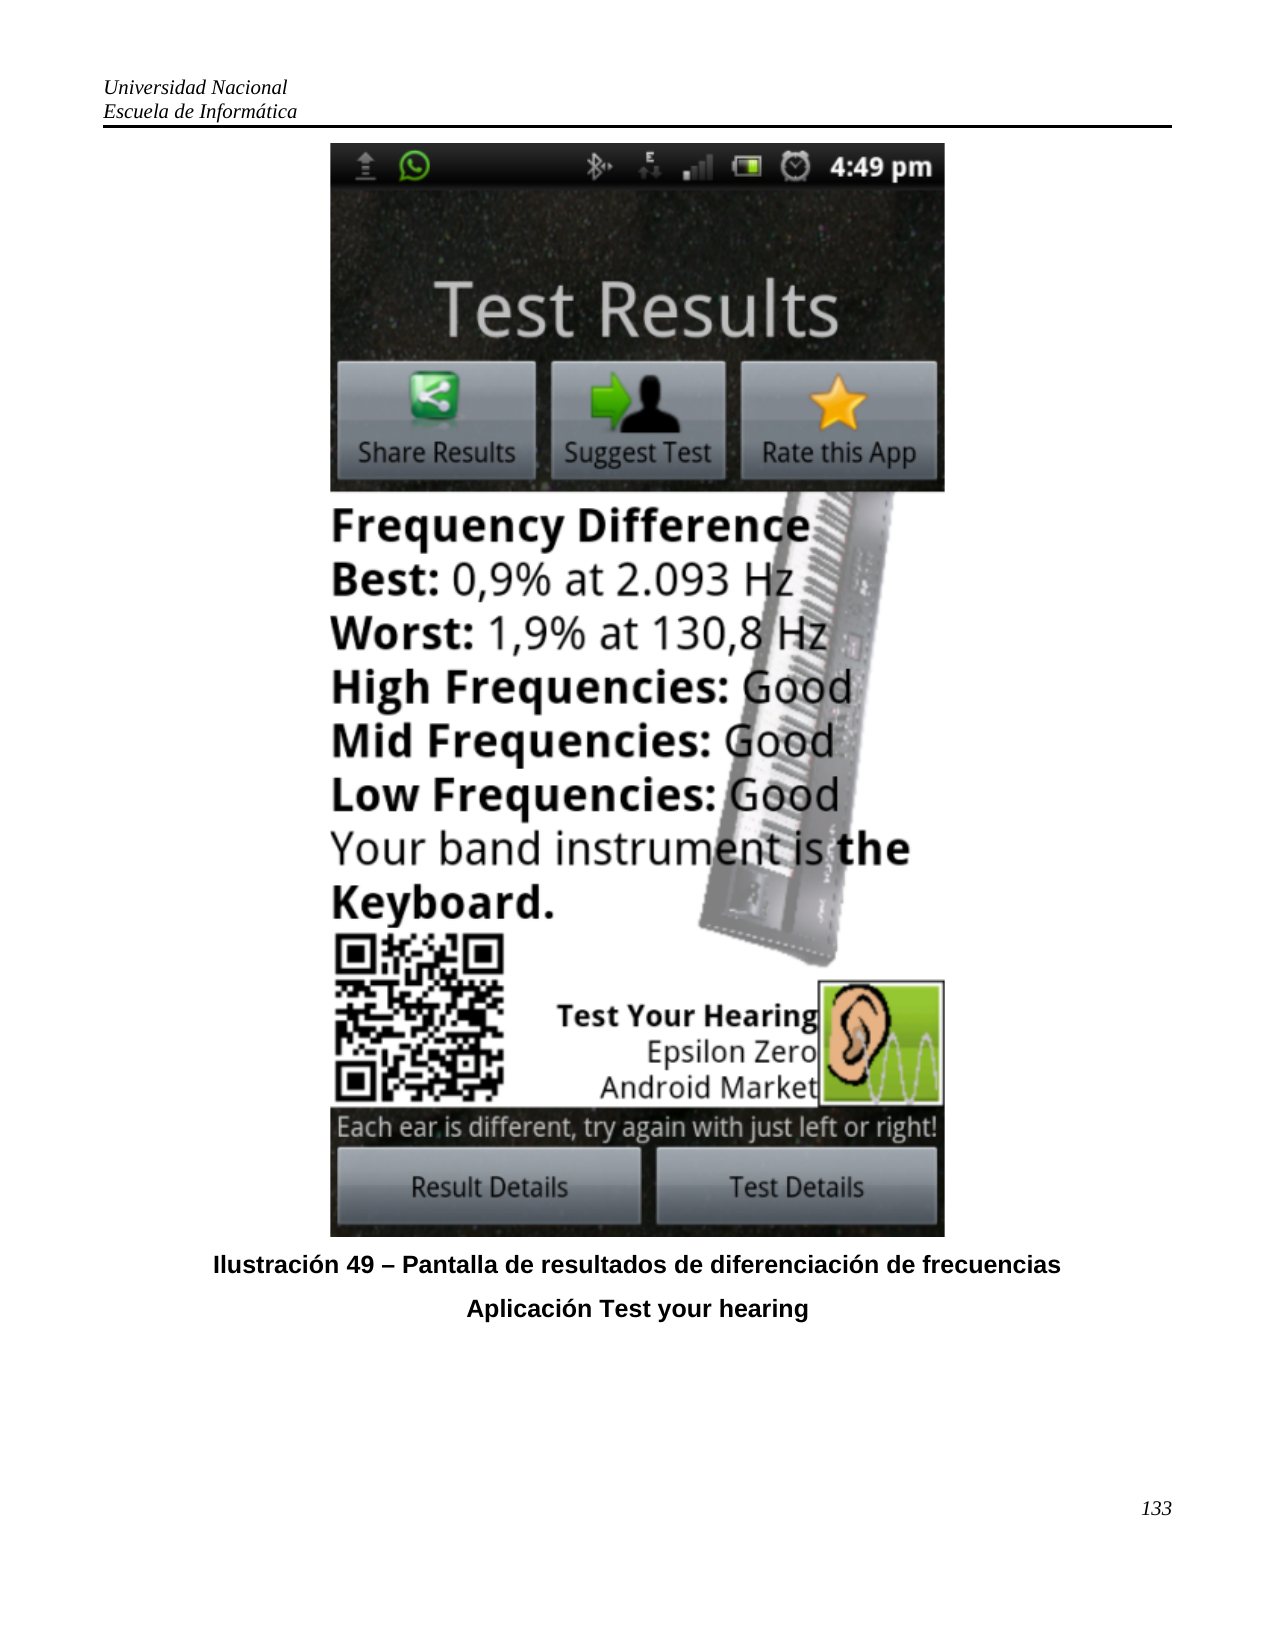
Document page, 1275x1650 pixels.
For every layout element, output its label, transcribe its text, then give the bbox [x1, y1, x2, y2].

picture [330, 143, 945, 1237]
text Ilustración 49 – Pantalla de resultados de diferenciación de frecuencias Aplicación Test your hearing [103, 1251, 1172, 1322]
